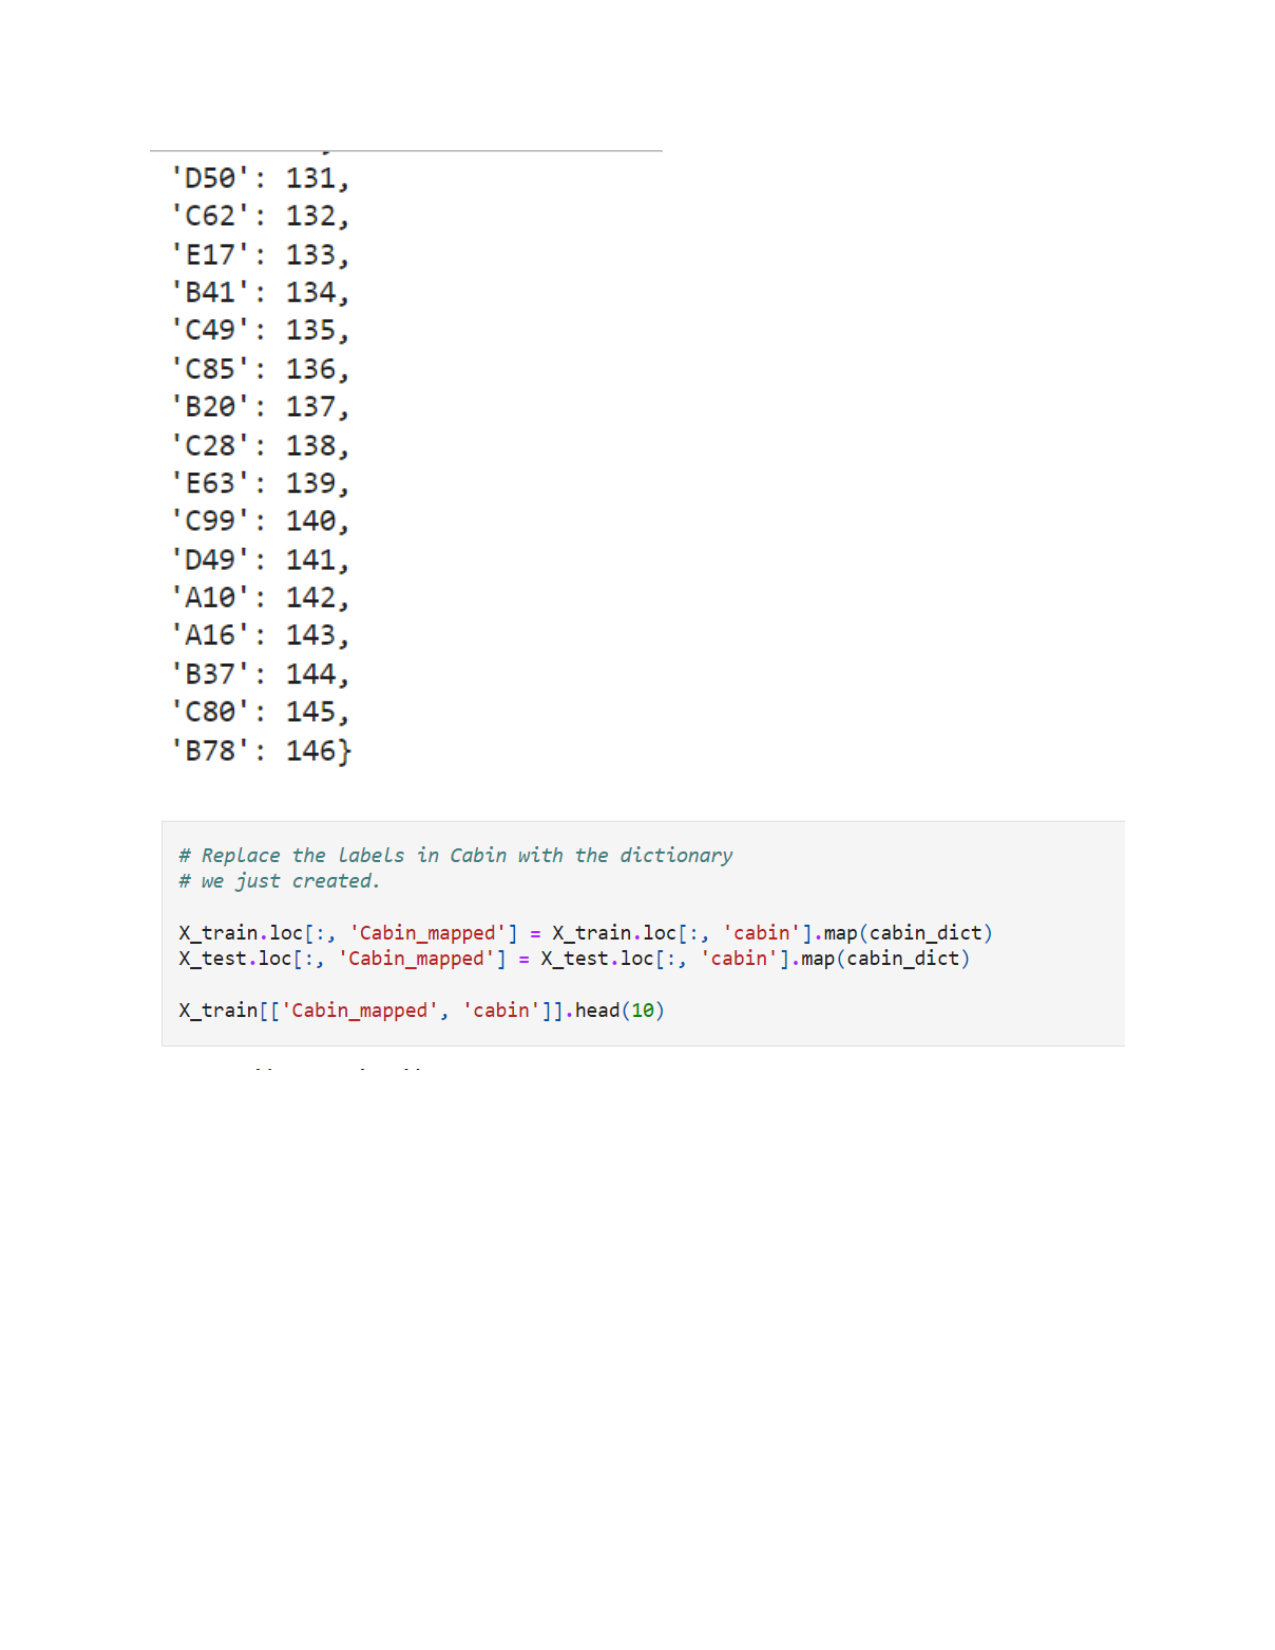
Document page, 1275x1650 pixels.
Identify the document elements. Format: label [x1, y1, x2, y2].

picture [150, 807, 1125, 1070]
picture [150, 150, 663, 789]
